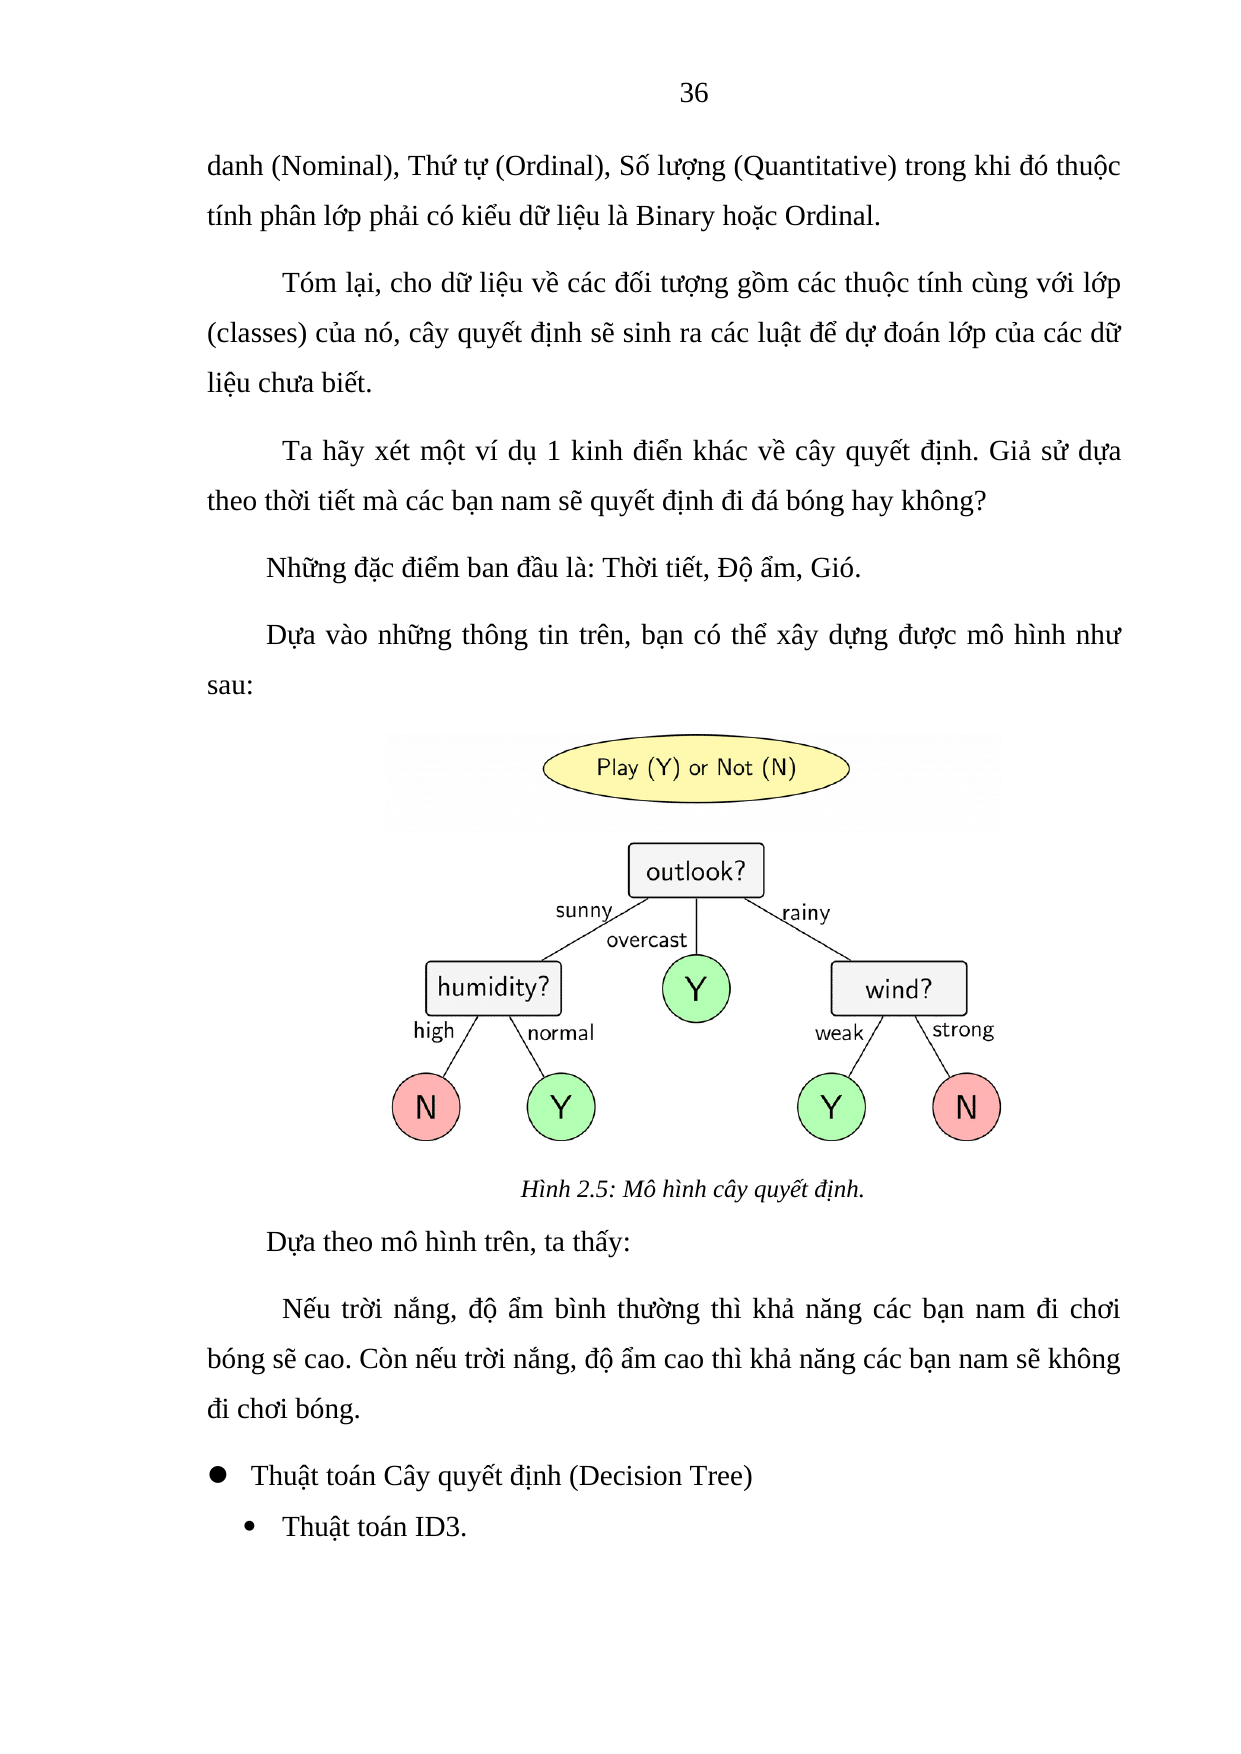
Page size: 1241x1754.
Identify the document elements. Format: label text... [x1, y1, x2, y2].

list Thuật toán ID3. [244, 1509, 1122, 1542]
text Dựa theo mô hình trên, ta thấy: [207, 1224, 1122, 1257]
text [207, 148, 1122, 232]
text Những đặc điểm ban đầu là: Thời tiết, Độ ẩm, Gió. [207, 550, 1122, 583]
text Nếu trời nắng, độ ẩm bình thường thì khả năng các bạn nam đi chơi bóng sẽ cao. Còn nếu trời nắng, độ ẩm cao thì khả năng các bạn nam sẽ không đi chơi bóng. [207, 1291, 1122, 1425]
text Ta hãy xét một ví dụ 1 kinh điển khác về cây quyết định. Giả sử dựa theo thời tiết mà các bạn nam sẽ quyết định đi đá bóng hay không? [207, 433, 1122, 516]
text Tóm lại, cho dữ liệu về các đối tượng gồm các thuộc tính cùng với lớp (classes) của nó, cây quyết định sẽ sinh ra các luật để dự đoán lớp của các dữ liệu chưa biết. [207, 265, 1122, 399]
picture [386, 734, 1002, 1141]
list Thuật toán Cây quyết định (Decision Tree) [207, 1458, 1122, 1492]
text Dựa vào những thông tin trên, bạn có thể xây dựng được mô hình như sau: [207, 617, 1122, 701]
